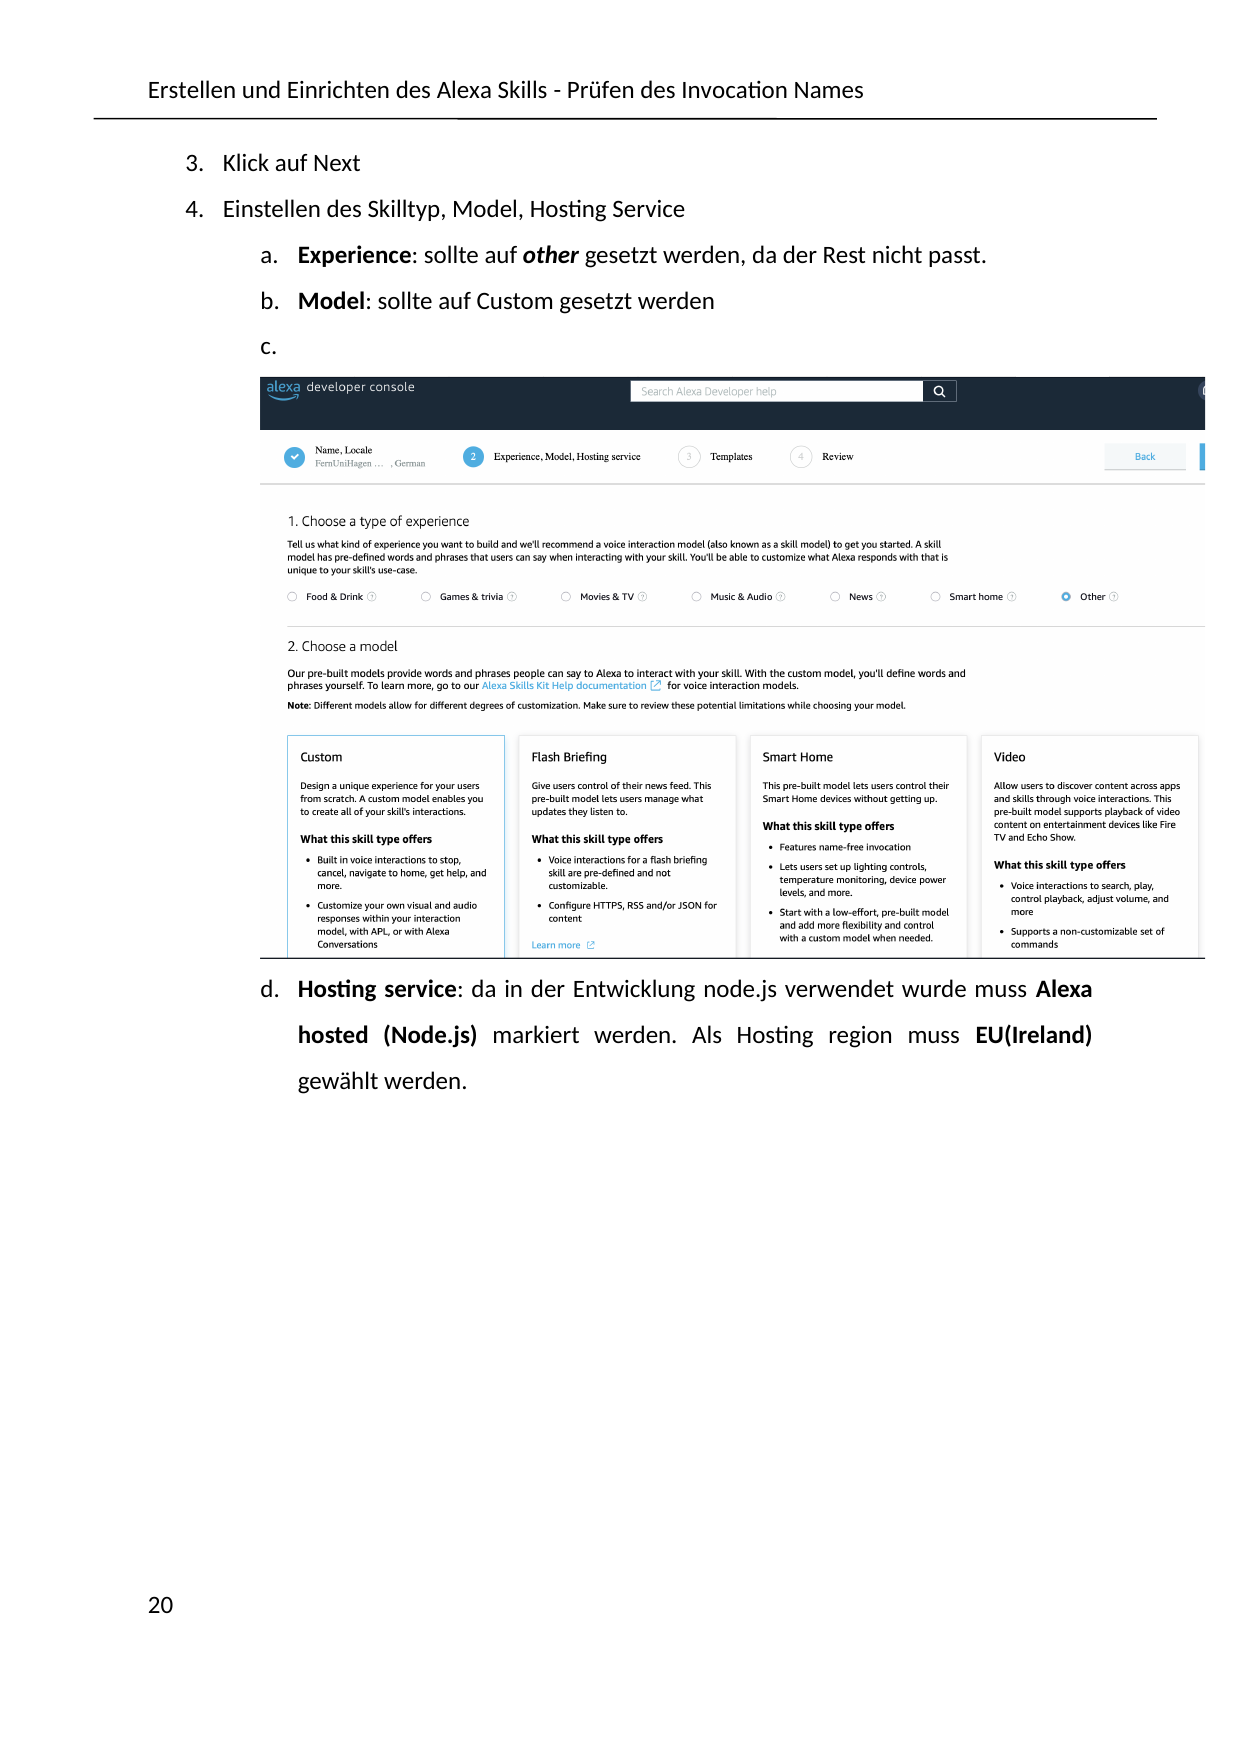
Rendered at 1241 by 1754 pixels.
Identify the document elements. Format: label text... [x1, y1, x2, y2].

list Einstellen des Skilltyp, Model, Hosting Service [185, 193, 1093, 224]
list Hosting service: da in der Entwicklung node.js verwendet wurde muss Alexa hosted (Node.js) markiert werden. Als Hosting region muss EU(Ireland) gewählt werden. [260, 974, 1093, 1096]
list Experience: sollte auf other gesetzt werden, da der Rest nicht passt. [260, 239, 1093, 269]
list Model: sollte auf Custom gesetzt werden [260, 285, 1093, 315]
picture [260, 376, 1205, 959]
list Klick auf Next [185, 148, 1093, 178]
